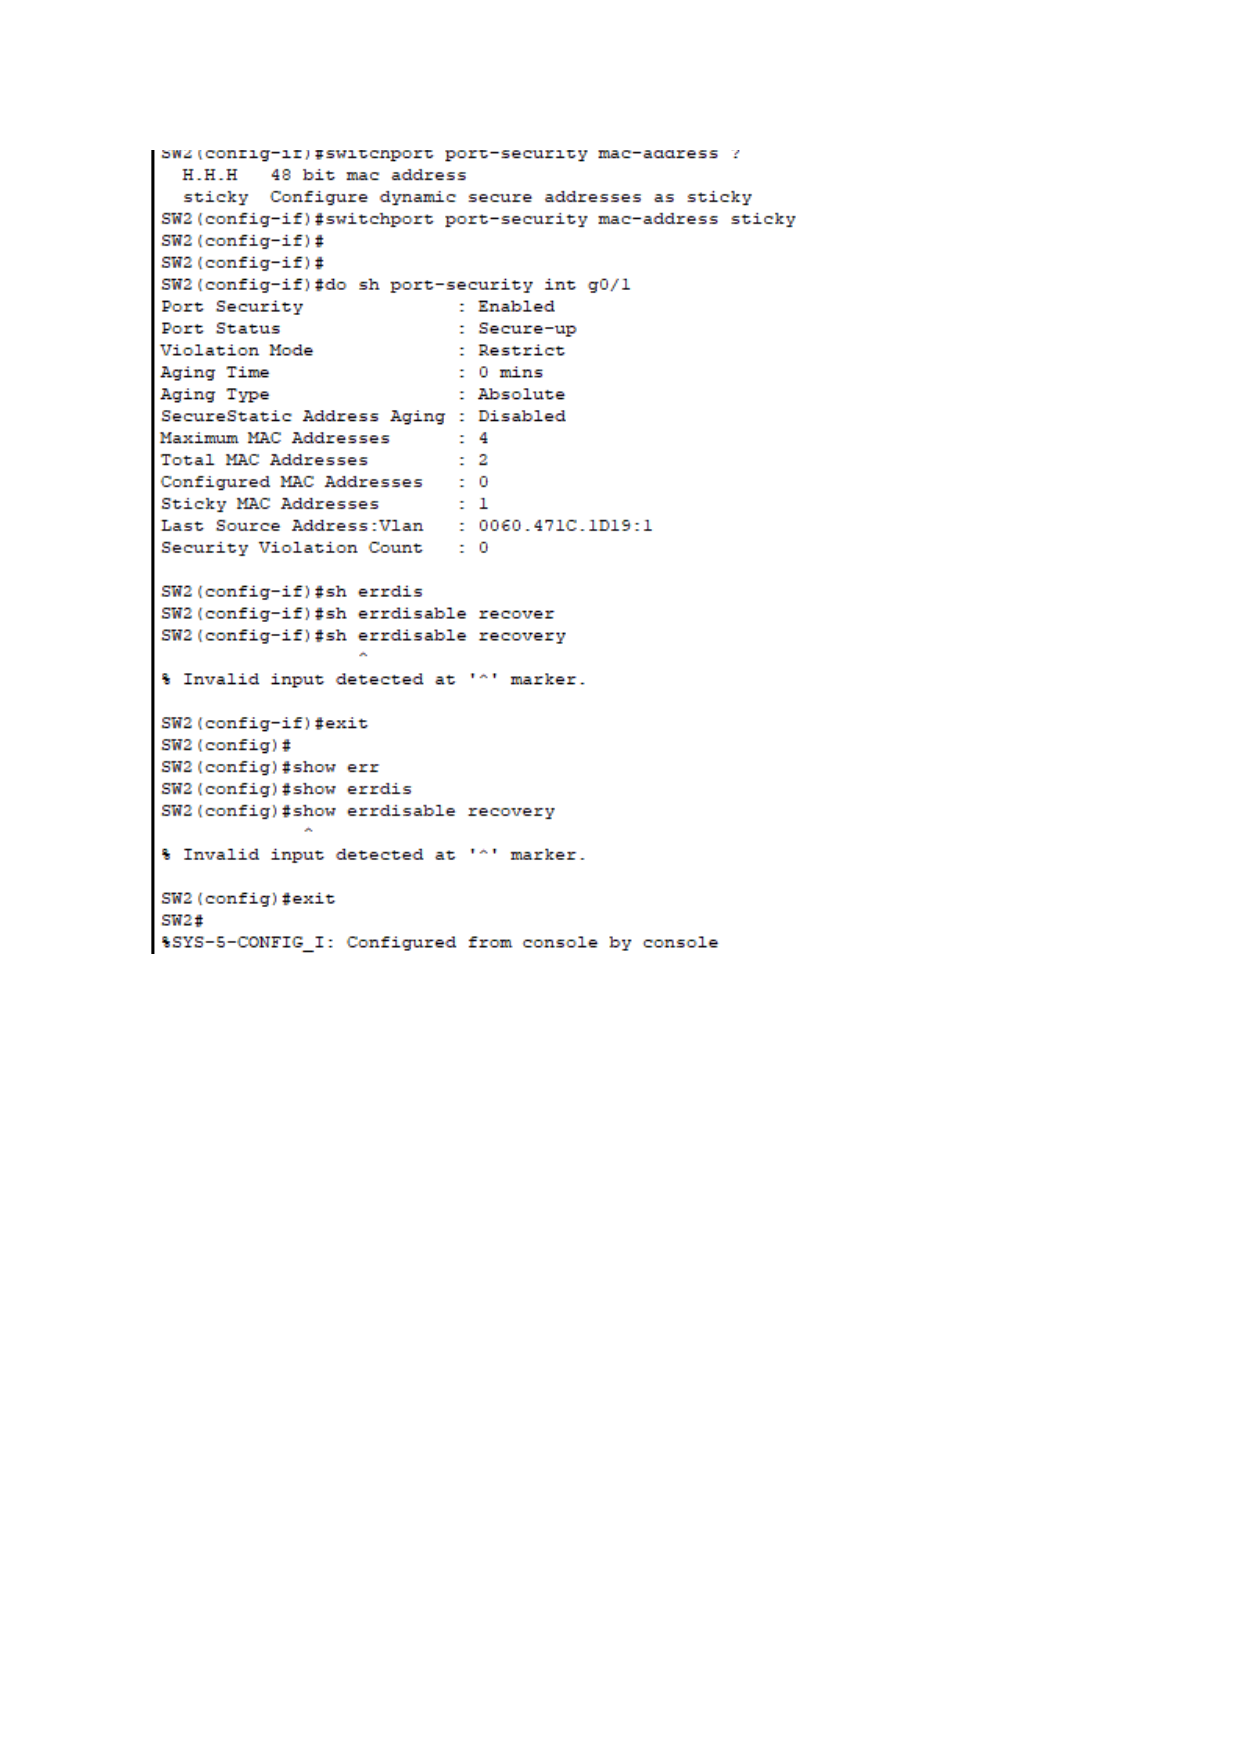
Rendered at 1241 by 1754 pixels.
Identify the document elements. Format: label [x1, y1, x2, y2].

picture [150, 150, 1043, 954]
